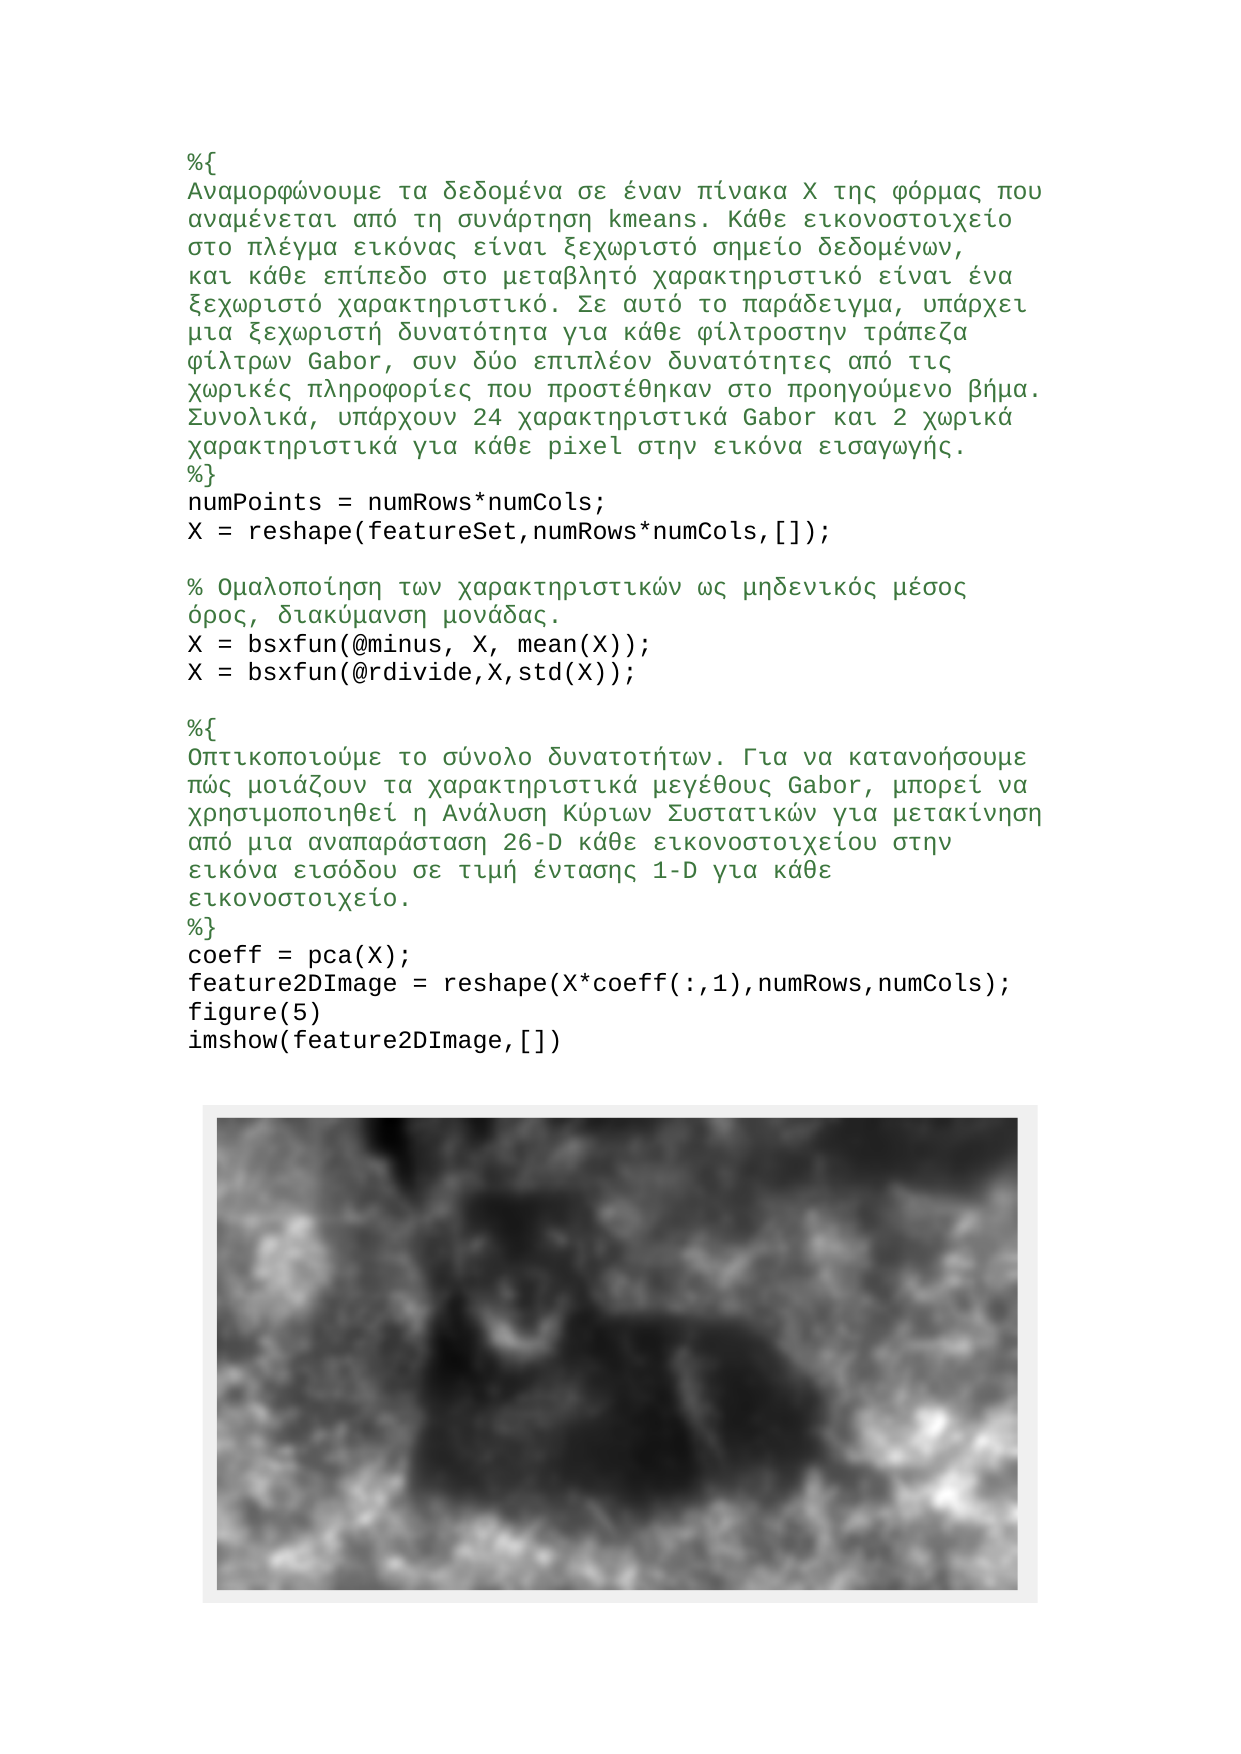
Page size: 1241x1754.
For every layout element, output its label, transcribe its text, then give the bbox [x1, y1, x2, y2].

text figure(5) [187, 999, 1053, 1028]
text %} [187, 914, 1053, 943]
text Οπτικοποιούμε το σύνολο δυνατοτήτων. Για να κατανοήσουμε πώς μοιάζουν τα χαρακτηριστικά μεγέθους Gabor, μπορεί να χρησιμοποιηθεί η Ανάλυση Κύριων Συστατικών για μετακίνηση από μια αναπαράσταση 26-D κάθε εικονοστοιχείου στην εικόνα εισόδου σε τιμή έντασης 1-D για κάθε εικονοστοιχείο. [187, 744, 1053, 914]
text %{ [187, 150, 1053, 178]
text X = bsxfun(@minus, X, mean(X)); [187, 631, 1053, 660]
text feature2DImage = reshape(X*coeff(:,1),numRows,numCols); [187, 971, 1053, 999]
text Συνολικά, υπάρχουν 24 χαρακτηριστικά Gabor και 2 χωρικά χαρακτηριστικά για κάθε pixel στην εικόνα εισαγωγής. [187, 405, 1053, 462]
text X = bsxfun(@rdivide,X,std(X)); [187, 660, 1053, 688]
text Αναμορφώνουμε τα δεδομένα σε έναν πίνακα X της φόρμας που αναμένεται από τη συνάρτηση kmeans. Κάθε εικονοστοιχείο στο πλέγμα εικόνας είναι ξεχωριστό σημείο δεδομένων, [187, 178, 1053, 263]
text X = reshape(featureSet,numRows*numCols,[]); [187, 518, 1053, 547]
text imshow(feature2DImage,[]) [187, 1028, 1053, 1056]
text numPoints = numRows*numCols; [187, 490, 1053, 518]
picture [202, 1105, 1038, 1603]
text και κάθε επίπεδο στο μεταβλητό χαρακτηριστικό είναι ένα ξεχωριστό χαρακτηριστικό. Σε αυτό το παράδειγμα, υπάρχει μια ξεχωριστή δυνατότητα για κάθε φίλτροστην τράπεζα φίλτρων Gabor, συν δύο επιπλέον δυνατότητες από τις χωρικές πληροφορίες που προστέθηκαν στο προηγούμενο βήμα. [187, 263, 1053, 405]
text coeff = pca(X); [187, 943, 1053, 971]
text %{ [187, 716, 1053, 744]
text % Ομαλοποίηση των χαρακτηριστικών ως μηδενικός μέσος όρος, διακύμανση μονάδας. [187, 575, 1053, 631]
text %} [187, 462, 1053, 490]
